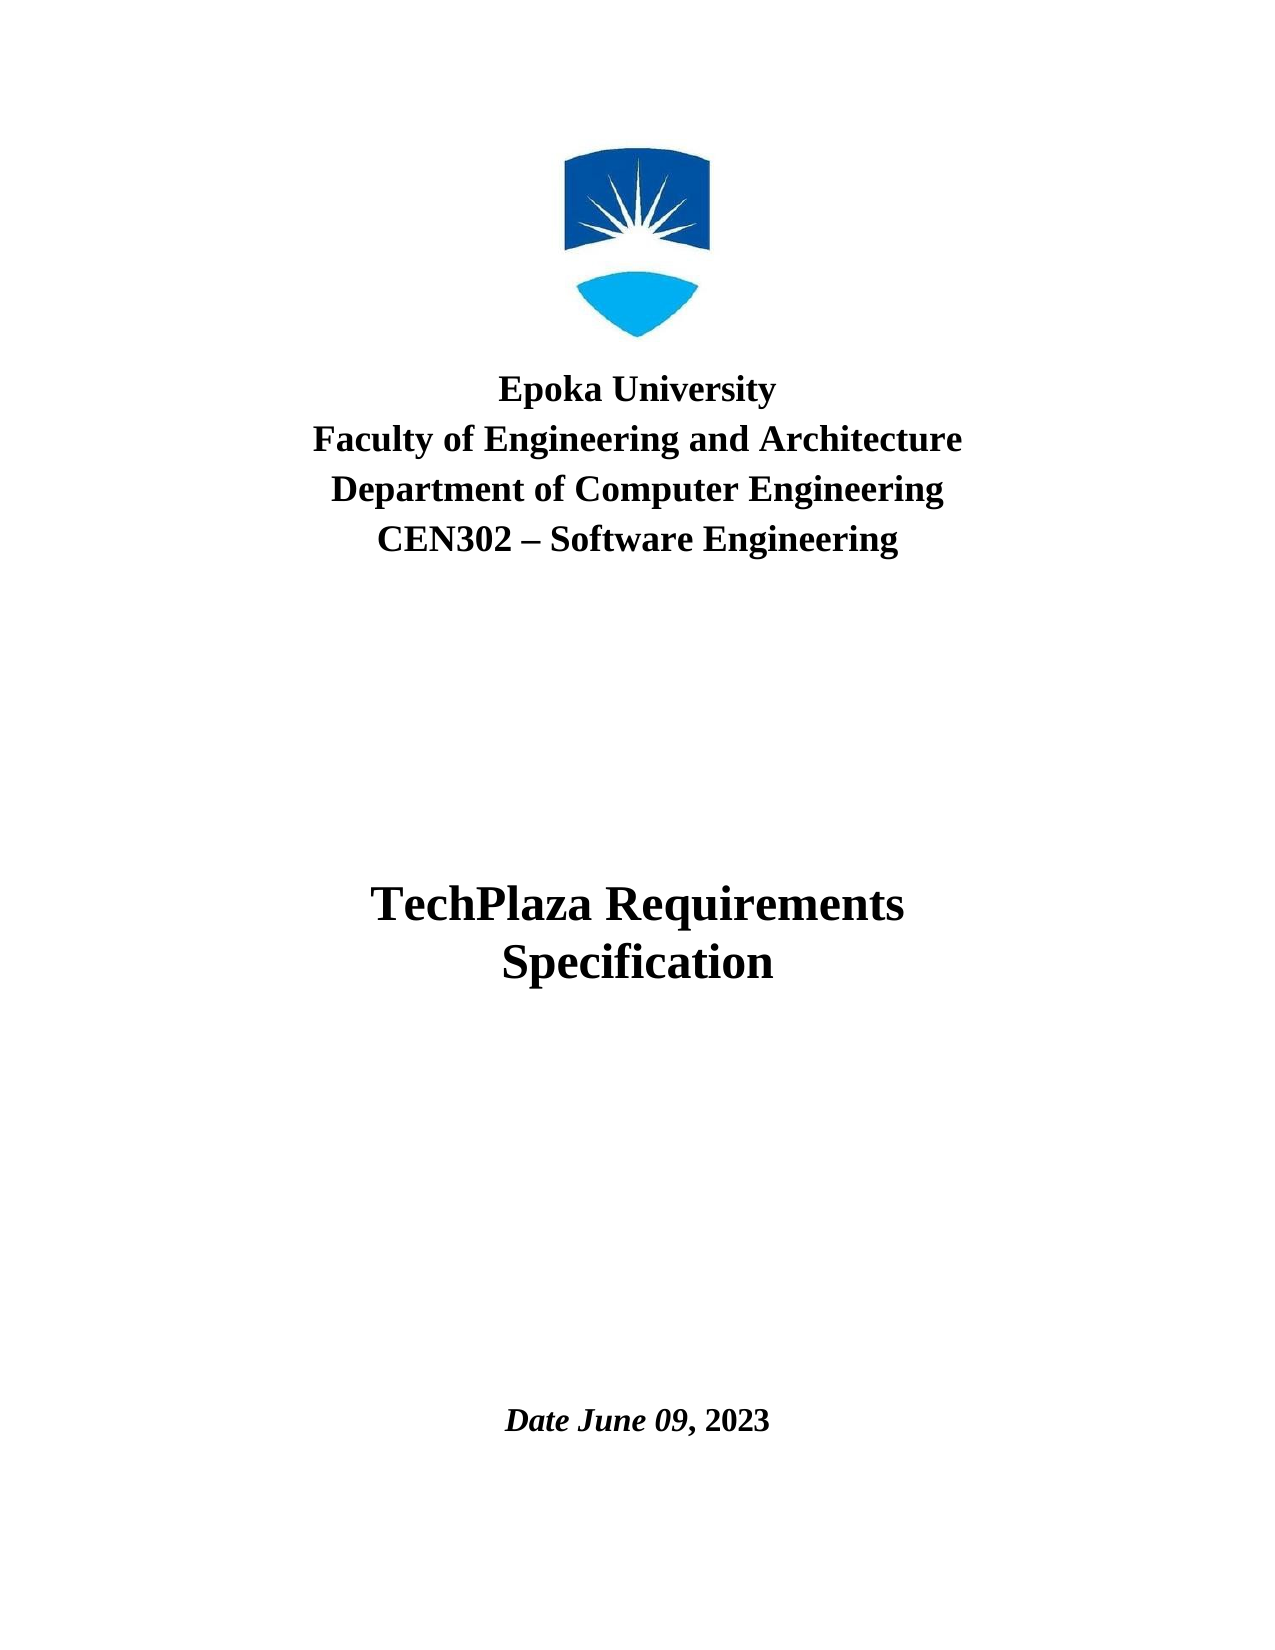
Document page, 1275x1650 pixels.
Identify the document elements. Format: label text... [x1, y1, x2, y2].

title TechPlaza Requirements Specification [292, 874, 983, 989]
subtitle Epoka University [292, 367, 983, 410]
text Faculty of Engineering and Architecture Department of Computer Engineering CEN302 – Software Engineering [292, 417, 983, 559]
text Date June 09, 2023 [292, 1400, 983, 1438]
picture [551, 139, 720, 342]
